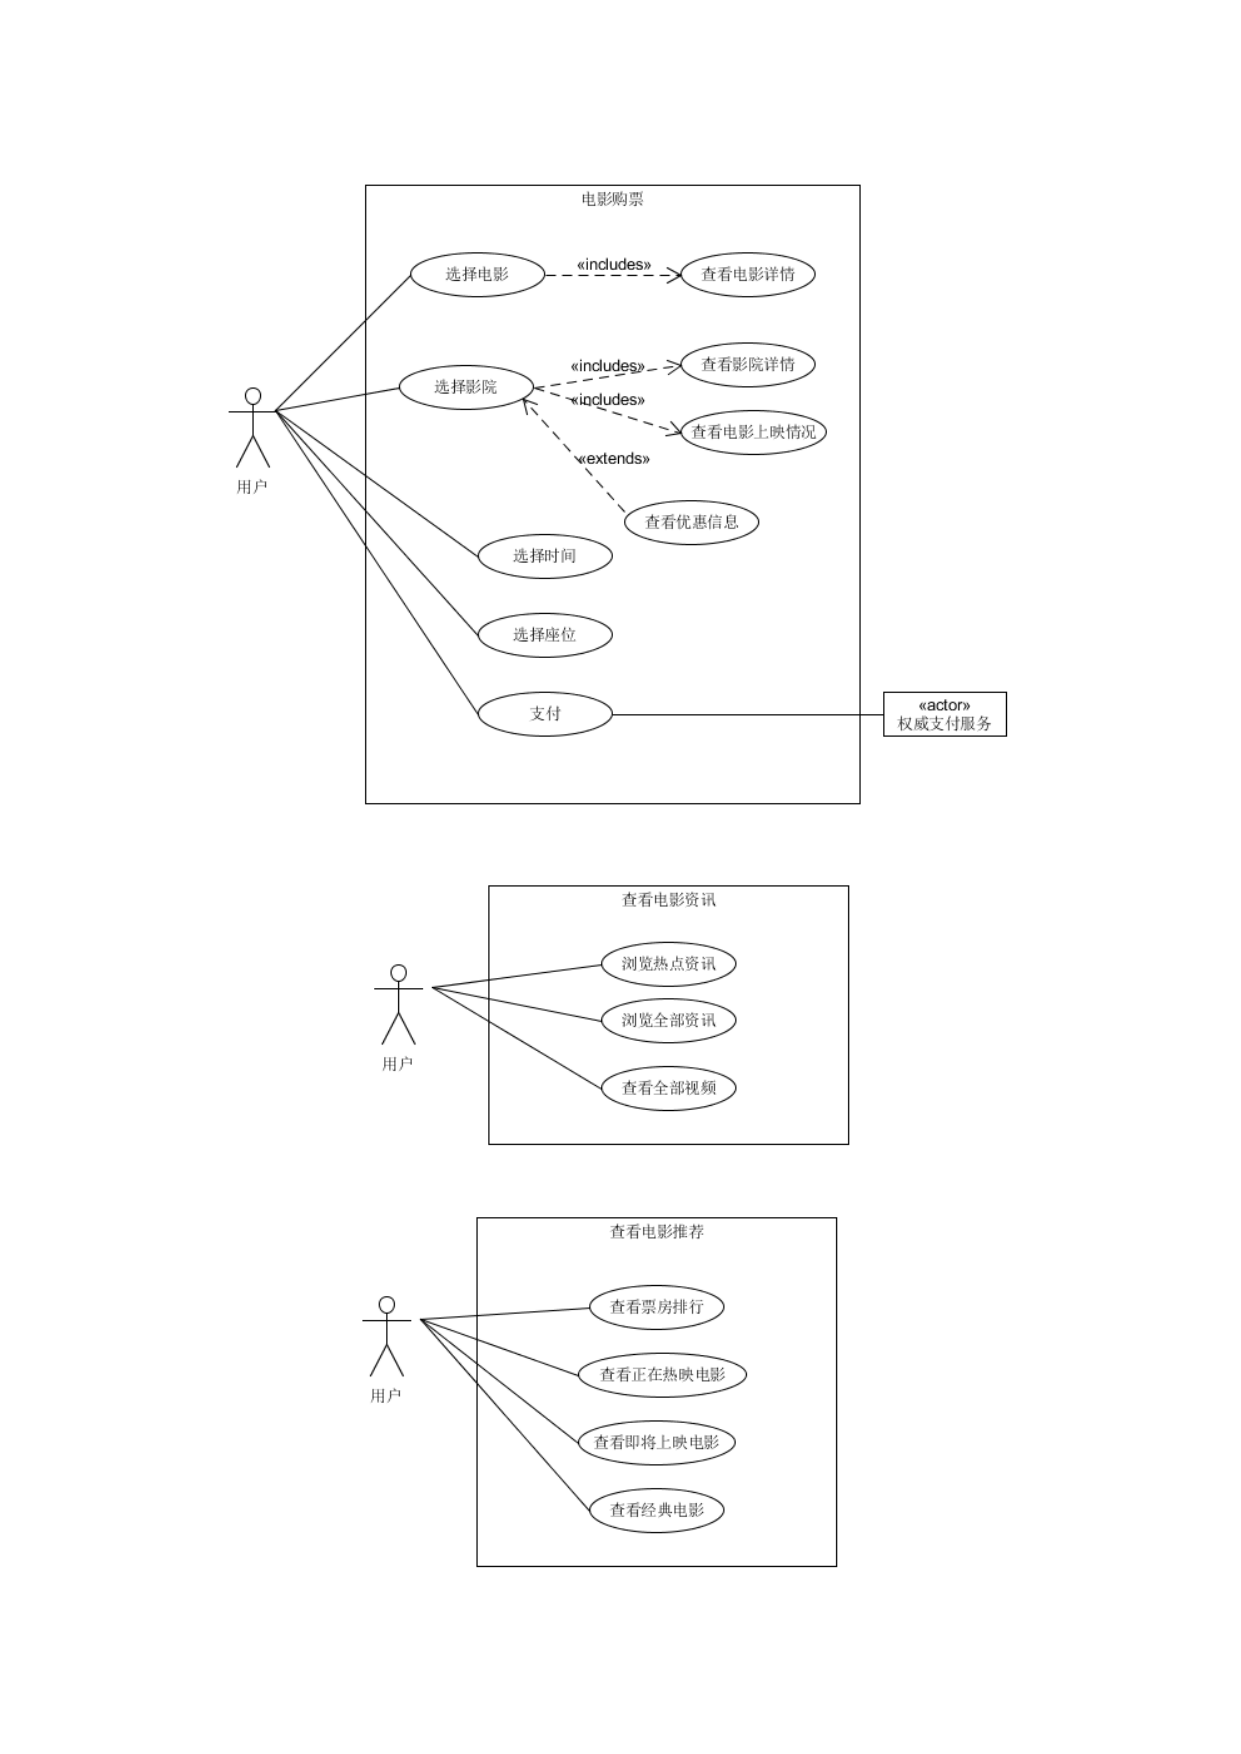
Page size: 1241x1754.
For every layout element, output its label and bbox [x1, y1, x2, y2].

picture [345, 1202, 895, 1581]
picture [220, 162, 1021, 827]
picture [358, 844, 882, 1174]
